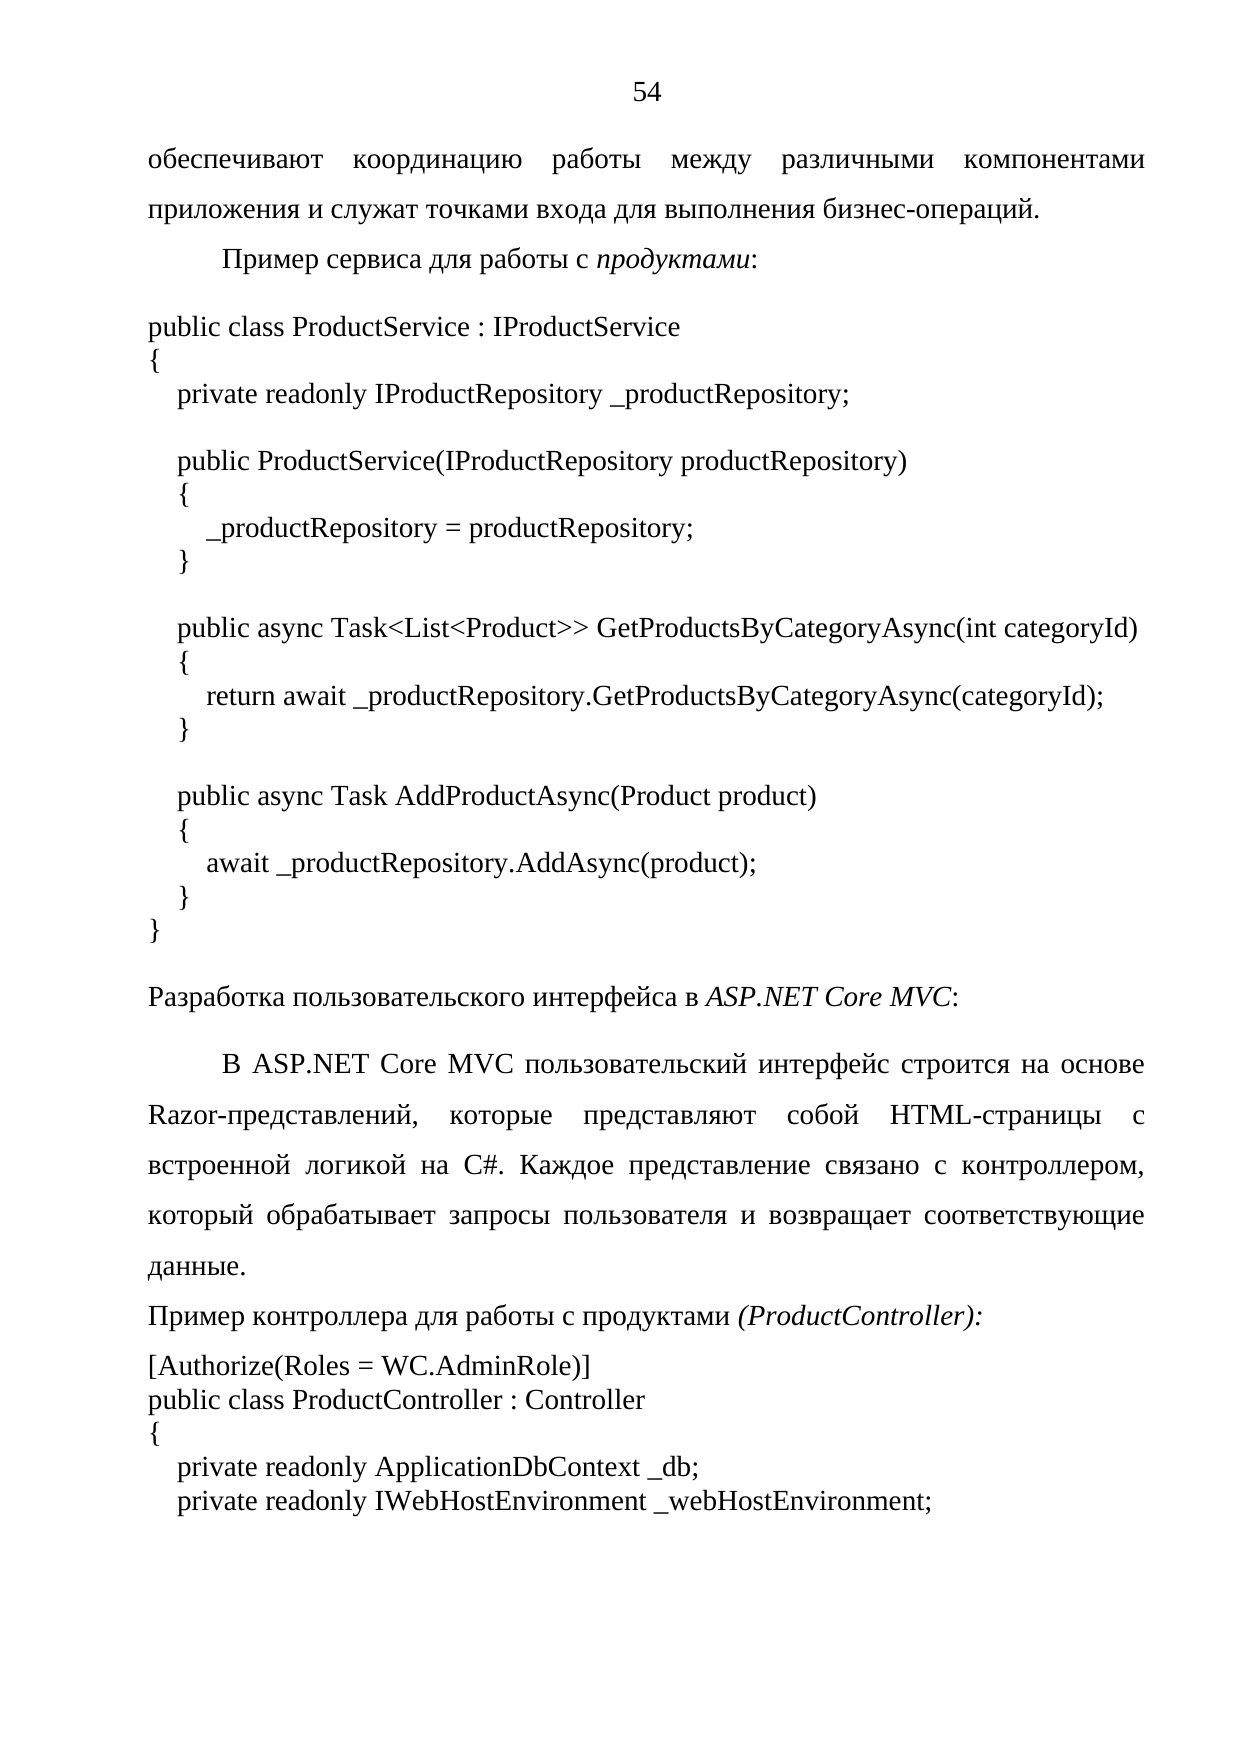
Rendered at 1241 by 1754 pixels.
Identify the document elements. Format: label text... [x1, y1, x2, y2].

list private readonly IProductRepository _productRepository; [148, 376, 1146, 409]
list public class ProductService : IProductService [148, 309, 1146, 342]
list [Authorize(Roles = WC.AdminRole)] [148, 1348, 1146, 1382]
list } [148, 879, 1146, 912]
list public class ProductController : Controller [148, 1382, 1146, 1416]
list private readonly ApplicationDbContext _db; [148, 1449, 1146, 1483]
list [148, 141, 1146, 225]
list В ASP.NET Core MVC пользовательский интерфейс строится на основе Razor-представлений, которые представляют собой HTML-страницы с встроенной логикой на C#. Каждое представление связано с контроллером, который обрабатывает запросы пользователя и возвращает соответствующие данные. [148, 1047, 1146, 1281]
list public async Task AddProductAsync(Product product) [148, 778, 1146, 812]
list { [148, 644, 1146, 678]
list { [148, 476, 1146, 510]
list Пример сервиса для работы с продуктами: [148, 242, 1146, 275]
list { [148, 342, 1146, 376]
list } [148, 543, 1146, 577]
list private readonly IWebHostEnvironment _webHostEnvironment; [148, 1483, 1146, 1516]
list public async Task<List<Product>> GetProductsByCategoryAsync(int categoryId) [148, 611, 1146, 644]
list Разработка пользовательского интерфейса в ASP.NET Core MVC: [148, 979, 1146, 1013]
list _productRepository = productRepository; [148, 510, 1146, 543]
list { [148, 1416, 1146, 1449]
list await _productRepository.AddAsync(product); [148, 845, 1146, 879]
list return await _productRepository.GetProductsByCategoryAsync(categoryId); [148, 678, 1146, 711]
list public ProductService(IProductRepository productRepository) [148, 443, 1146, 476]
list } [148, 912, 1146, 946]
list } [148, 711, 1146, 745]
list { [148, 812, 1146, 845]
list Пример контроллера для работы с продуктами (ProductController): [148, 1298, 1146, 1332]
